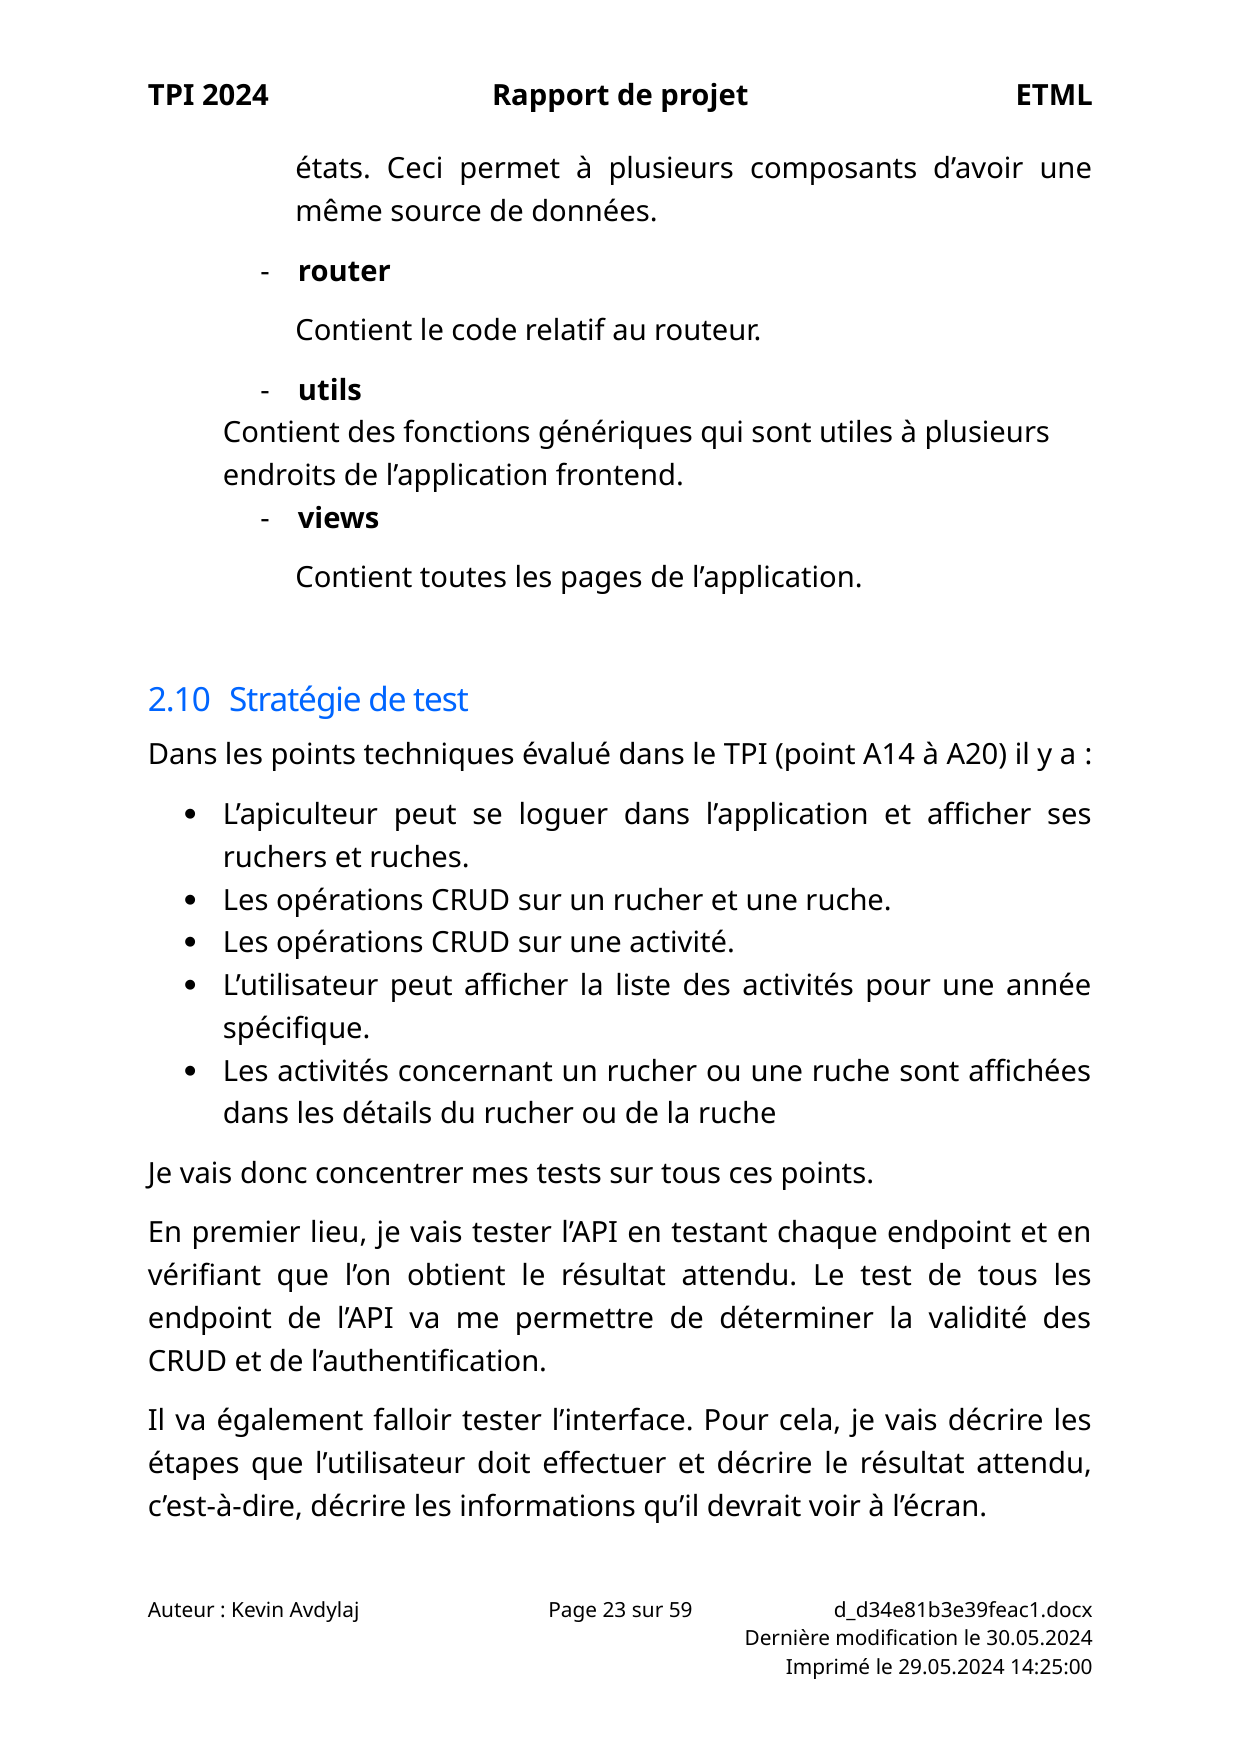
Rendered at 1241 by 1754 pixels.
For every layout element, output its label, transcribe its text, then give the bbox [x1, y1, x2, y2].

list L’apiculteur peut se loguer dans l’application et afficher ses ruchers et ruches. [185, 793, 1093, 876]
subtitle Stratégie de test [148, 676, 1093, 721]
text Dans les points techniques évalué dans le TPI (point A14 à A20) il y a : [148, 734, 1093, 773]
list L’utilisateur peut afficher la liste des activités pour une année spécifique. [185, 964, 1093, 1047]
list Les opérations CRUD sur une activité. [185, 922, 1093, 961]
text Contient toutes les pages de l’application. [295, 557, 1093, 596]
list views [260, 497, 1093, 537]
text Je vais donc concentrer mes tests sur tous ces points. [148, 1152, 1093, 1192]
text En premier lieu, je vais tester l’API en testant chaque endpoint et en vérifiant que l’on obtient le résultat attendu. Le test de tous les endpoint de l’API va me permettre de déterminer la validité des CRUD et de l’authentification. [148, 1212, 1093, 1380]
list Les activités concernant un rucher ou une ruche sont affichées dans les détails du rucher ou de la ruche [185, 1050, 1093, 1132]
list utils [260, 369, 1093, 408]
list Contient des fonctions génériques qui sont utiles à plusieurs endroits de l’application frontend. [223, 412, 1093, 494]
list router [260, 250, 1093, 289]
list Les opérations CRUD sur un rucher et une ruche. [185, 879, 1093, 918]
text Il va également falloir tester l’interface. Pour cela, je vais décrire les étapes que l’utilisateur doit effectuer et décrire le résultat attendu, c’est-à-dire, décrire les informations qu’il devrait voir à l’écran. [148, 1400, 1093, 1525]
text Contient le code relatif au routeur. [221, 309, 1093, 349]
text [295, 148, 1093, 230]
